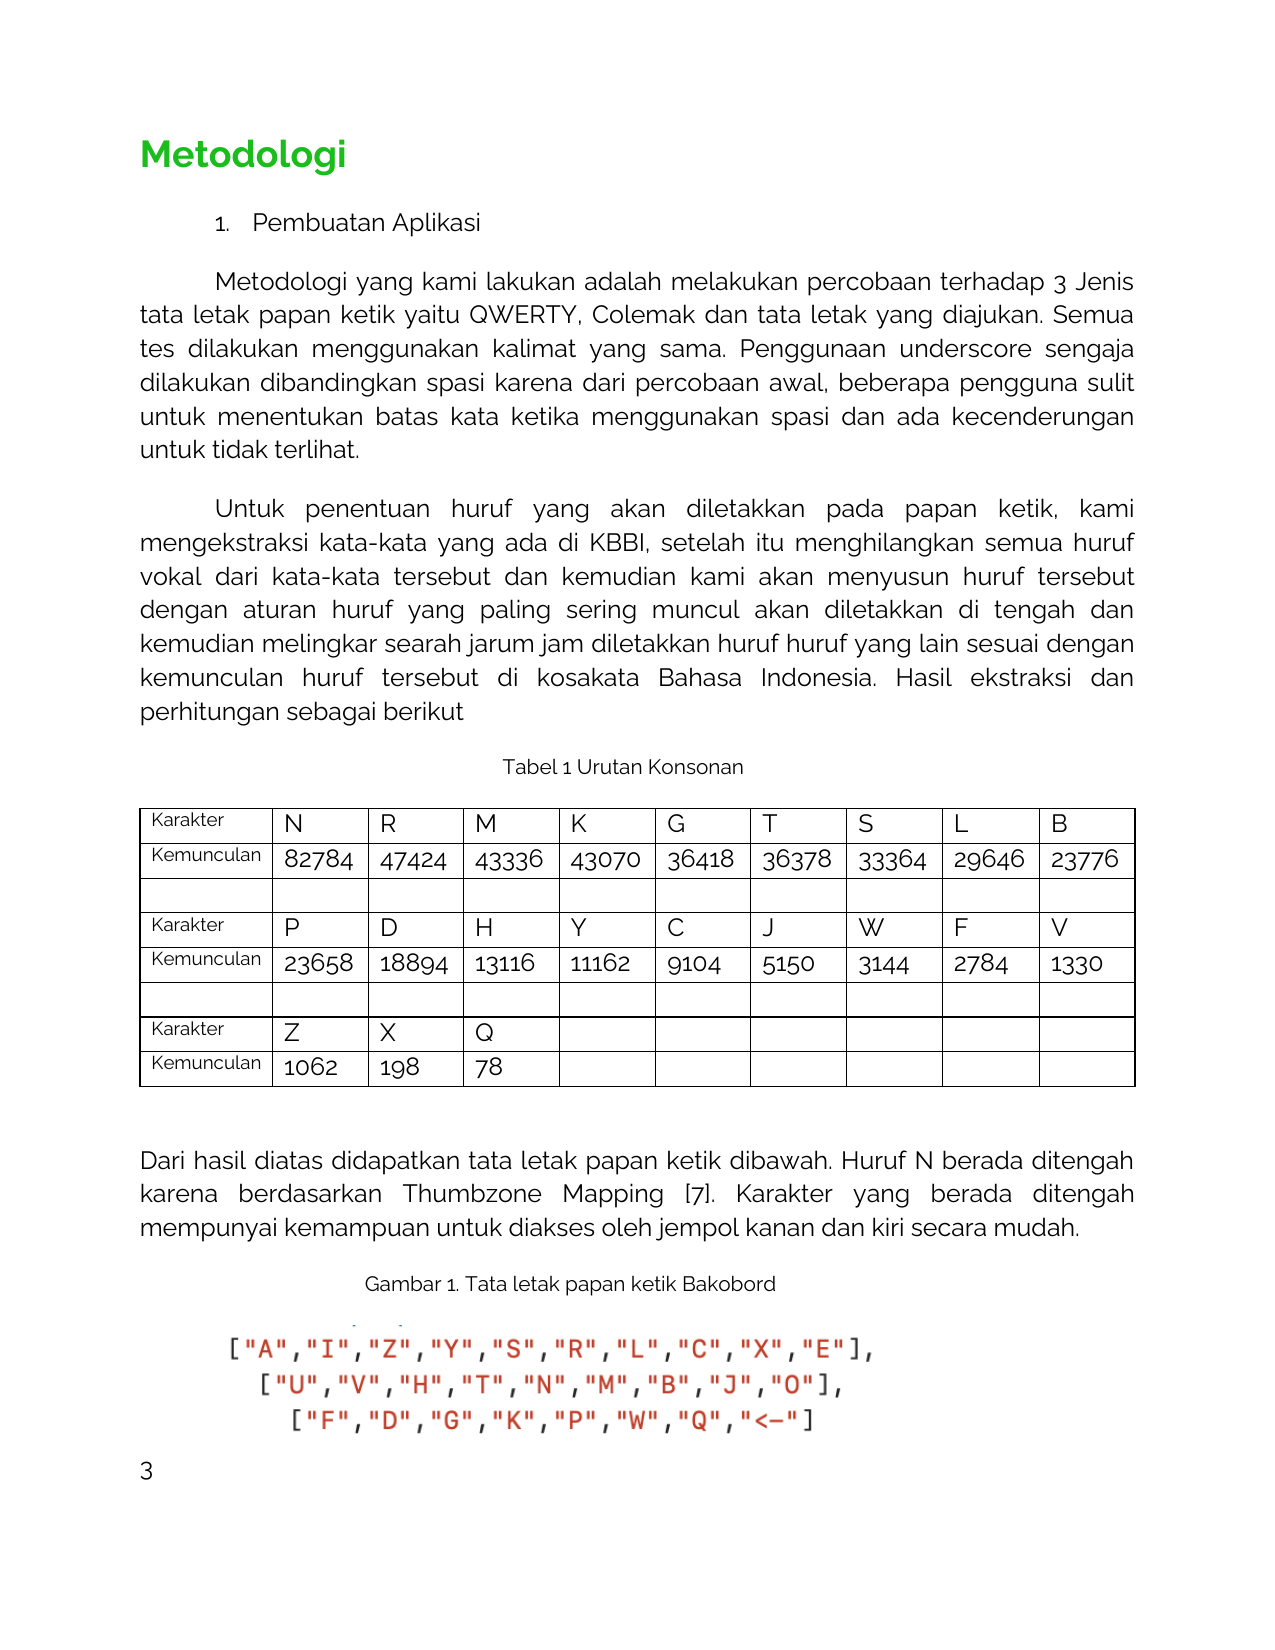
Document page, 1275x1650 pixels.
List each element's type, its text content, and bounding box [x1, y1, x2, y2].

table_cell Karakter [141, 1018, 272, 1051]
table_cell 29646 [943, 844, 1039, 878]
table_cell Karakter [141, 913, 272, 947]
table_cell [1040, 1052, 1134, 1086]
list Pembuatan Aplikasi [214, 208, 1136, 237]
table_cell 47424 [369, 844, 463, 878]
table_cell [560, 879, 655, 912]
table_cell D [369, 913, 463, 947]
table_cell [1040, 879, 1134, 912]
table_cell 43070 [560, 844, 655, 878]
table_cell 43336 [464, 844, 559, 878]
table_cell [1040, 1018, 1134, 1051]
text Dari hasil diatas didapatkan tata letak papan ketik dibawah. Huruf N berada ditengah karena berdasarkan Thumbzone Mapping [7]. Karakter yang berada ditengah mempunyai kemampuan untuk diakses oleh jempol kanan dan kiri secara mudah. [139, 1146, 1136, 1242]
table_cell 78 [464, 1052, 559, 1086]
table_cell [751, 983, 846, 1016]
table_header B [1040, 809, 1134, 843]
table_cell P [273, 913, 368, 947]
table_header T [751, 809, 846, 843]
table_cell [847, 879, 942, 912]
table_header R [369, 809, 463, 843]
table_cell 82784 [273, 844, 368, 878]
table_cell [273, 879, 368, 912]
table_cell 2784 [943, 948, 1039, 982]
table_cell C [656, 913, 750, 947]
table_header K [560, 809, 655, 843]
table_header M [464, 809, 559, 843]
table_cell [847, 1018, 942, 1051]
text Untuk penentuan huruf yang akan diletakkan pada papan ketik, kami mengekstraksi kata-kata yang ada di KBBI, setelah itu menghilangkan semua huruf vokal dari kata-kata tersebut dan kemudian kami akan menyusun huruf tersebut dengan aturan huruf yang paling sering muncul akan diletakkan di tengah dan kemudian melingkar searah jarum jam diletakkan huruf huruf yang lain sesuai dengan kemunculan huruf tersebut di kosakata Bahasa Indonesia. Hasil ekstraksi dan perhitungan sebagai berikut [139, 494, 1136, 726]
table_cell Kemunculan [141, 1052, 272, 1086]
table_cell V [1040, 913, 1134, 947]
table_header Karakter [141, 809, 272, 843]
table_cell 3144 [847, 948, 942, 982]
table_cell 13116 [464, 948, 559, 982]
table_cell [369, 879, 463, 912]
table_cell [751, 1052, 846, 1086]
table_cell 36418 [656, 844, 750, 878]
table_cell [943, 879, 1039, 912]
text Gambar 1. Tata letak papan ketik Bakobord [139, 1272, 1136, 1296]
table_cell [847, 983, 942, 1016]
table_cell [369, 983, 463, 1016]
picture [214, 1325, 884, 1448]
table_cell 1062 [273, 1052, 368, 1086]
table_cell Y [560, 913, 655, 947]
table_header G [656, 809, 750, 843]
table_cell [751, 1018, 846, 1051]
table_header N [273, 809, 368, 843]
table_cell [656, 983, 750, 1016]
table_cell X [369, 1018, 463, 1051]
table_cell W [847, 913, 942, 947]
text Metodologi yang kami lakukan adalah melakukan percobaan terhadap 3 Jenis tata letak papan ketik yaitu QWERTY, Colemak dan tata letak yang diajukan. Semua tes dilakukan menggunakan kalimat yang sama. Penggunaan underscore sengaja dilakukan dibandingkan spasi karena dari percobaan awal, beberapa pengguna sulit untuk menentukan batas kata ketika menggunakan spasi dan ada kecenderungan untuk tidak terlihat. [139, 266, 1136, 464]
table_cell [273, 983, 368, 1016]
table_cell 23776 [1040, 844, 1134, 878]
table_header S [847, 809, 942, 843]
table_cell 1330 [1040, 948, 1134, 982]
table_cell Q [464, 1018, 559, 1051]
table_cell [656, 1052, 750, 1086]
table_cell F [943, 913, 1039, 947]
table_cell 23658 [273, 948, 368, 982]
table_cell [560, 1052, 655, 1086]
table_cell J [751, 913, 846, 947]
table_cell [1040, 983, 1134, 1016]
table_cell [141, 879, 272, 912]
table_cell H [464, 913, 559, 947]
table_cell [560, 1018, 655, 1051]
table_cell 5150 [751, 948, 846, 982]
text Tabel 1 Urutan Konsonan [139, 755, 1136, 779]
table_cell [656, 1018, 750, 1051]
table_cell [464, 983, 559, 1016]
table_cell [656, 879, 750, 912]
table_cell Kemunculan [141, 844, 272, 878]
table_cell [847, 1052, 942, 1086]
table_cell [560, 983, 655, 1016]
table_cell Z [273, 1018, 368, 1051]
table_cell [943, 1052, 1039, 1086]
table_cell [464, 879, 559, 912]
table_cell 9104 [656, 948, 750, 982]
table_cell Kemunculan [141, 948, 272, 982]
table_header L [943, 809, 1039, 843]
table_cell 11162 [560, 948, 655, 982]
table_cell [943, 983, 1039, 1016]
table_cell 36378 [751, 844, 846, 878]
table_cell [751, 879, 846, 912]
subtitle Metodologi [139, 132, 1136, 176]
table_cell 198 [369, 1052, 463, 1086]
table_cell [141, 983, 272, 1016]
table_cell [943, 1018, 1039, 1051]
table_cell 33364 [847, 844, 942, 878]
table_cell 18894 [369, 948, 463, 982]
